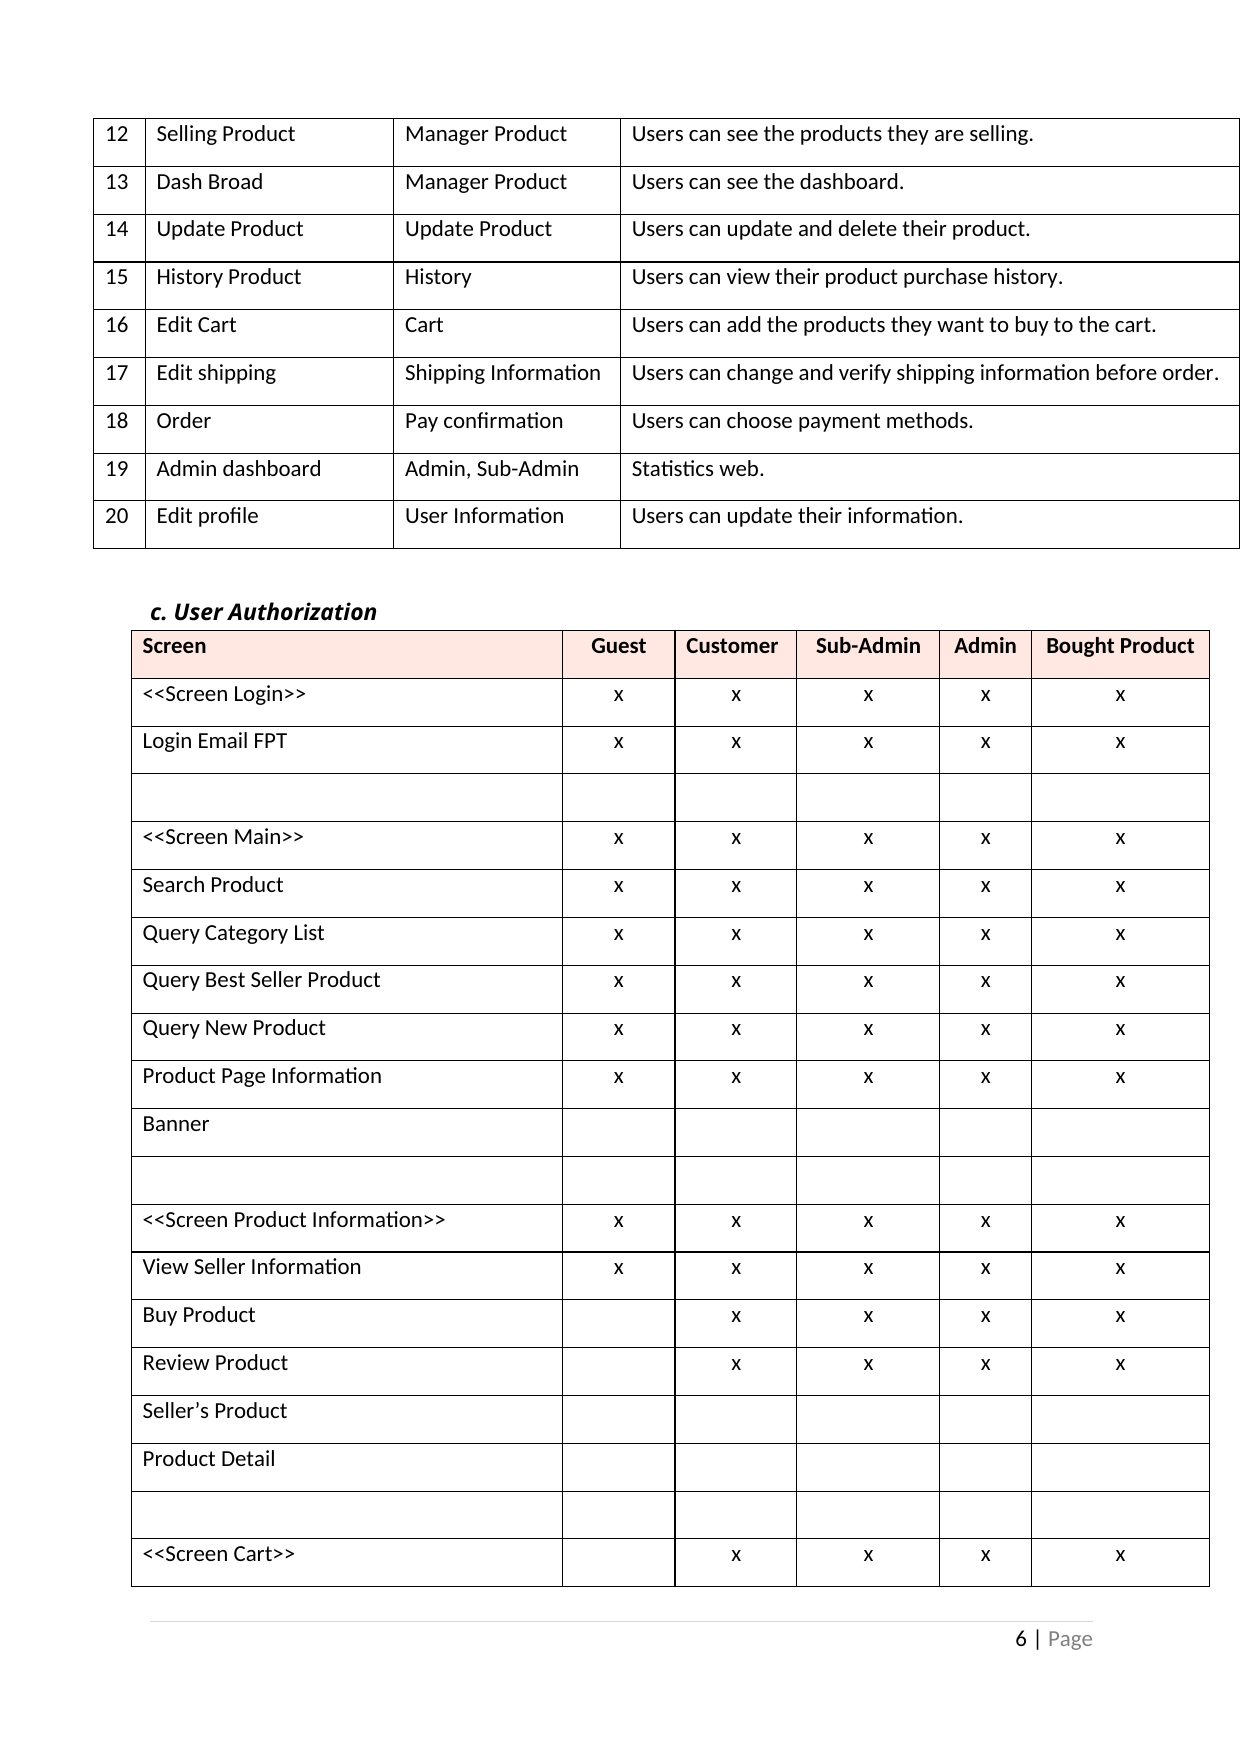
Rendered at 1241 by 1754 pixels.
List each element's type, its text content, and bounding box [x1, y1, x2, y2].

table_cell x [563, 966, 674, 1012]
table_cell [940, 1492, 1031, 1538]
table_cell [563, 1348, 674, 1395]
table_cell 15 [94, 263, 145, 309]
table_cell [132, 1157, 562, 1204]
table_cell [132, 1492, 562, 1538]
table_cell Dash Broad [146, 167, 393, 213]
table_cell x [797, 1539, 939, 1586]
table_cell x [1032, 918, 1209, 964]
table_cell [676, 1157, 796, 1204]
table_cell [563, 1492, 674, 1538]
table_cell Manager Product [394, 167, 620, 213]
table_cell x [940, 679, 1031, 726]
table_cell x [797, 1348, 939, 1395]
table_cell Users can change and verify shipping information before order. [621, 358, 1239, 405]
table_cell [563, 1539, 674, 1586]
table_cell [940, 1396, 1031, 1443]
table_cell x [940, 918, 1031, 964]
table_cell Product Page Information [132, 1061, 562, 1108]
table_cell [563, 1396, 674, 1443]
table_cell x [676, 870, 796, 917]
table_cell x [676, 1014, 796, 1060]
table_cell x [797, 822, 939, 869]
table_cell [563, 1157, 674, 1204]
table_cell x [676, 822, 796, 869]
table_header Admin [940, 631, 1031, 678]
table_cell Update Product [146, 215, 393, 261]
table_cell x [797, 727, 939, 773]
table_cell [797, 1157, 939, 1204]
table_cell x [676, 1300, 796, 1347]
table_cell x [1032, 1061, 1209, 1108]
table_cell Admin dashboard [146, 454, 393, 500]
table_cell x [563, 1061, 674, 1108]
table_cell Query New Product [132, 1014, 562, 1060]
table_cell [1032, 774, 1209, 821]
table_cell [1032, 1109, 1209, 1156]
table_cell [940, 1444, 1031, 1491]
table_header Sub-Admin [797, 631, 939, 678]
table_cell x [676, 727, 796, 773]
table_cell x [797, 1061, 939, 1108]
table_cell x [940, 1539, 1031, 1586]
table_cell Update Product [394, 215, 620, 261]
table_cell x [797, 966, 939, 1012]
table_cell History Product [146, 263, 393, 309]
table_cell Shipping Information [394, 358, 620, 405]
table_cell 20 [94, 501, 145, 548]
table_cell x [1032, 870, 1209, 917]
table_cell x [940, 1205, 1031, 1251]
table_cell 16 [94, 310, 145, 357]
table_cell Query Category List [132, 918, 562, 964]
table_cell [676, 1444, 796, 1491]
table_cell x [1032, 1253, 1209, 1299]
table_cell x [940, 727, 1031, 773]
table_cell x [940, 822, 1031, 869]
table_cell x [1032, 966, 1209, 1012]
table_cell Cart [394, 310, 620, 357]
table_cell [940, 774, 1031, 821]
table_cell x [797, 1205, 939, 1251]
table_cell Users can add the products they want to buy to the cart. [621, 310, 1239, 357]
table_header Guest [563, 631, 674, 678]
table_cell <<Screen Login>> [132, 679, 562, 726]
table_cell Manager Product [394, 119, 620, 166]
table_cell x [940, 870, 1031, 917]
table_cell [676, 774, 796, 821]
table_cell x [676, 918, 796, 964]
table_cell [563, 1444, 674, 1491]
table_cell 12 [94, 119, 145, 166]
table_cell Statistics web. [621, 454, 1239, 500]
table_cell Users can see the dashboard. [621, 167, 1239, 213]
table_cell [1032, 1492, 1209, 1538]
table_cell 14 [94, 215, 145, 261]
table_cell x [1032, 1539, 1209, 1586]
table_cell x [563, 822, 674, 869]
table_cell [797, 1492, 939, 1538]
table_cell x [1032, 822, 1209, 869]
table_cell Users can choose payment methods. [621, 406, 1239, 453]
table_cell x [563, 679, 674, 726]
table_cell x [797, 918, 939, 964]
table_cell x [563, 870, 674, 917]
table_cell Review Product [132, 1348, 562, 1395]
table_cell [676, 1109, 796, 1156]
table_cell Selling Product [146, 119, 393, 166]
table_header Bought Product [1032, 631, 1209, 678]
table_cell x [676, 679, 796, 726]
table_cell x [676, 966, 796, 1012]
table_cell x [1032, 1205, 1209, 1251]
table_cell [132, 774, 562, 821]
table_cell x [676, 1253, 796, 1299]
table_cell Admin, Sub-Admin [394, 454, 620, 500]
table_cell x [940, 1253, 1031, 1299]
table_cell [676, 1492, 796, 1538]
table_cell x [563, 727, 674, 773]
table_cell x [676, 1061, 796, 1108]
table_cell Pay confirmation [394, 406, 620, 453]
table_cell [940, 1109, 1031, 1156]
table_cell [797, 1109, 939, 1156]
table_cell x [797, 1014, 939, 1060]
table_cell Users can view their product purchase history. [621, 263, 1239, 309]
table_cell x [797, 679, 939, 726]
table_cell [676, 1396, 796, 1443]
table_cell Seller’s Product [132, 1396, 562, 1443]
table_cell <<Screen Product Information>> [132, 1205, 562, 1251]
table_header Screen [132, 631, 562, 678]
table_cell x [676, 1205, 796, 1251]
table_cell <<Screen Main>> [132, 822, 562, 869]
table_cell Buy Product [132, 1300, 562, 1347]
table_cell Users can update and delete their product. [621, 215, 1239, 261]
table_cell [797, 1444, 939, 1491]
table_cell History [394, 263, 620, 309]
table_cell [797, 774, 939, 821]
table_cell [563, 774, 674, 821]
table_cell x [940, 1348, 1031, 1395]
table_cell [797, 1396, 939, 1443]
table_cell <<Screen Cart>> [132, 1539, 562, 1586]
table_cell x [940, 1061, 1031, 1108]
table_cell x [940, 1014, 1031, 1060]
table_cell x [676, 1348, 796, 1395]
table_cell Order [146, 406, 393, 453]
table_cell Search Product [132, 870, 562, 917]
table_cell Edit shipping [146, 358, 393, 405]
table_cell x [563, 1014, 674, 1060]
table_cell 18 [94, 406, 145, 453]
table_cell x [676, 1539, 796, 1586]
table_cell Users can see the products they are selling. [621, 119, 1239, 166]
table_cell x [563, 1253, 674, 1299]
subtitle c. User Authorization [150, 596, 1093, 627]
table_cell x [940, 966, 1031, 1012]
table_cell Users can update their information. [621, 501, 1239, 548]
table_cell [1032, 1157, 1209, 1204]
table_cell 13 [94, 167, 145, 213]
table_cell [1032, 1444, 1209, 1491]
table_cell Login Email FPT [132, 727, 562, 773]
table_cell x [563, 1205, 674, 1251]
table_cell 19 [94, 454, 145, 500]
table_cell View Seller Information [132, 1253, 562, 1299]
table_header Customer [676, 631, 796, 678]
table_cell 17 [94, 358, 145, 405]
table_cell x [563, 918, 674, 964]
table_cell x [797, 870, 939, 917]
table_cell x [940, 1300, 1031, 1347]
table_cell User Information [394, 501, 620, 548]
table_cell x [797, 1300, 939, 1347]
table_cell x [1032, 1014, 1209, 1060]
table_cell [563, 1300, 674, 1347]
table_cell Product Detail [132, 1444, 562, 1491]
table_cell x [1032, 727, 1209, 773]
table_cell [940, 1157, 1031, 1204]
table_cell x [1032, 1348, 1209, 1395]
table_cell Banner [132, 1109, 562, 1156]
table_cell x [1032, 679, 1209, 726]
table_cell [1032, 1396, 1209, 1443]
table_cell Query Best Seller Product [132, 966, 562, 1012]
table_cell Edit profile [146, 501, 393, 548]
table_cell x [1032, 1300, 1209, 1347]
table_cell Edit Cart [146, 310, 393, 357]
table_cell [563, 1109, 674, 1156]
table_cell x [797, 1253, 939, 1299]
